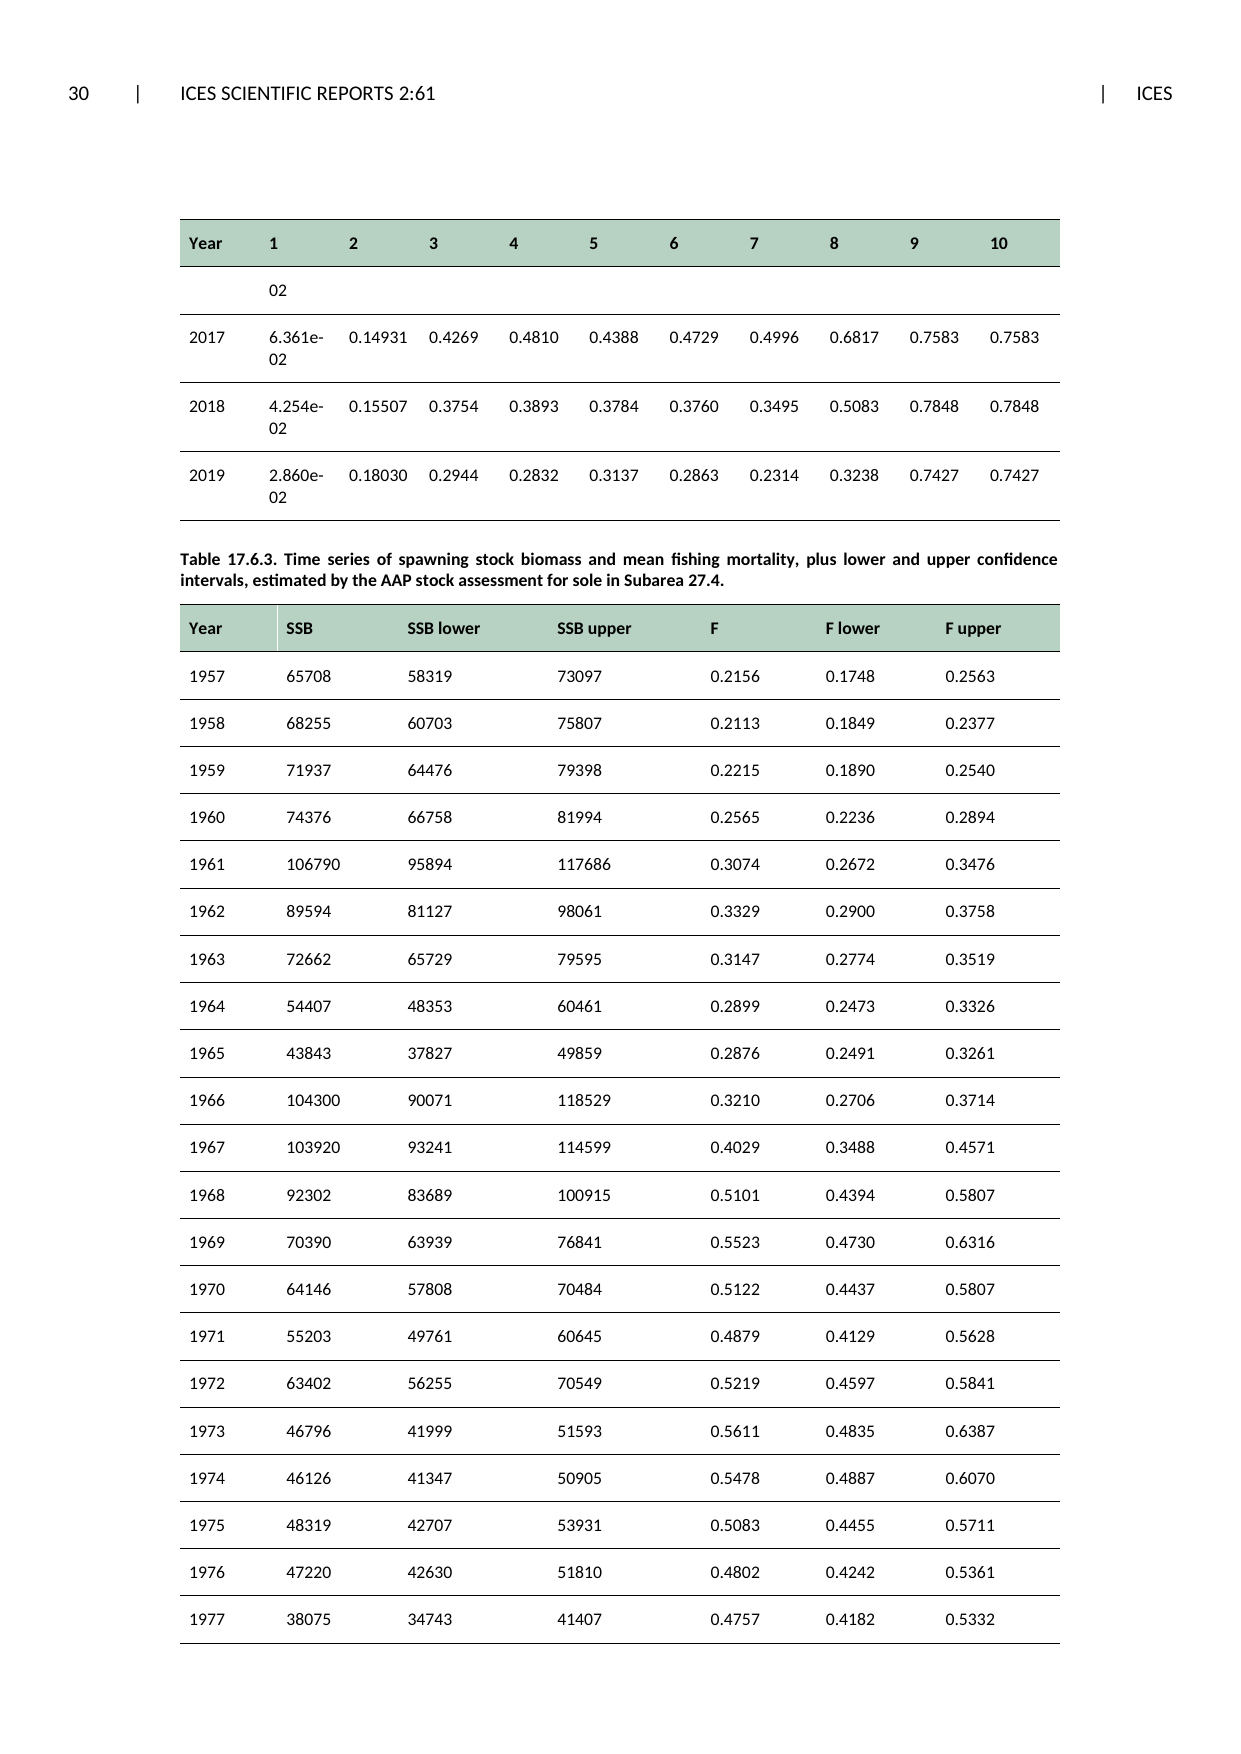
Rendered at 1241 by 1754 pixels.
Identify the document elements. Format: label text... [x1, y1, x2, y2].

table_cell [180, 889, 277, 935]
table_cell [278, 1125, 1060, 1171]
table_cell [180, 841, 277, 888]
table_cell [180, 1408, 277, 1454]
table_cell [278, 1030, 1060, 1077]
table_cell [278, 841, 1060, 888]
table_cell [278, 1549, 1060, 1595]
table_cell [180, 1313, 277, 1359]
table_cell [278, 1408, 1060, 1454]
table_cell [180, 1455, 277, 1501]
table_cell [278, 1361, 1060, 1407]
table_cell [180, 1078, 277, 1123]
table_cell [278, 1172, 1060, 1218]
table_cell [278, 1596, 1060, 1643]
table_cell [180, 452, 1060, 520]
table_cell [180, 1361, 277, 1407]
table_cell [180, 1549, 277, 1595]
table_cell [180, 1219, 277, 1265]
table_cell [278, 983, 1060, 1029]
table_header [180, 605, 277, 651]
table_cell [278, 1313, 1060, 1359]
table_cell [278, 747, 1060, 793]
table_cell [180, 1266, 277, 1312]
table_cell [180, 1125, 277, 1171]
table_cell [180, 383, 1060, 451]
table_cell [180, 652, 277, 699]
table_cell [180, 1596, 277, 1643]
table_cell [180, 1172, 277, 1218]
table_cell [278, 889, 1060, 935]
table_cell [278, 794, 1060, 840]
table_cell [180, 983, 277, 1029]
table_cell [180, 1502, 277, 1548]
text Table 17.6.3. Time series of spawning stock biomass and mean fishing mortality, plus lower and upper confidence intervals, estimated by the AAP stock assessment for sole in Subarea 27.4. [180, 548, 1060, 591]
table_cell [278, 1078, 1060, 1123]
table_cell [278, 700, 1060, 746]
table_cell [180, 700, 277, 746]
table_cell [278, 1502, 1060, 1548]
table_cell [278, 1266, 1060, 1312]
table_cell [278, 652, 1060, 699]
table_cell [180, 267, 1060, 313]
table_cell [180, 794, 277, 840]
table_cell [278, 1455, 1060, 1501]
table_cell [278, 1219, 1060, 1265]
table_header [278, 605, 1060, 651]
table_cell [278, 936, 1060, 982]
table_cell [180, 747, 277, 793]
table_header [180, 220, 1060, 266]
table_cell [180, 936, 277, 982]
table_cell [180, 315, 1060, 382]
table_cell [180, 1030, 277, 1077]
